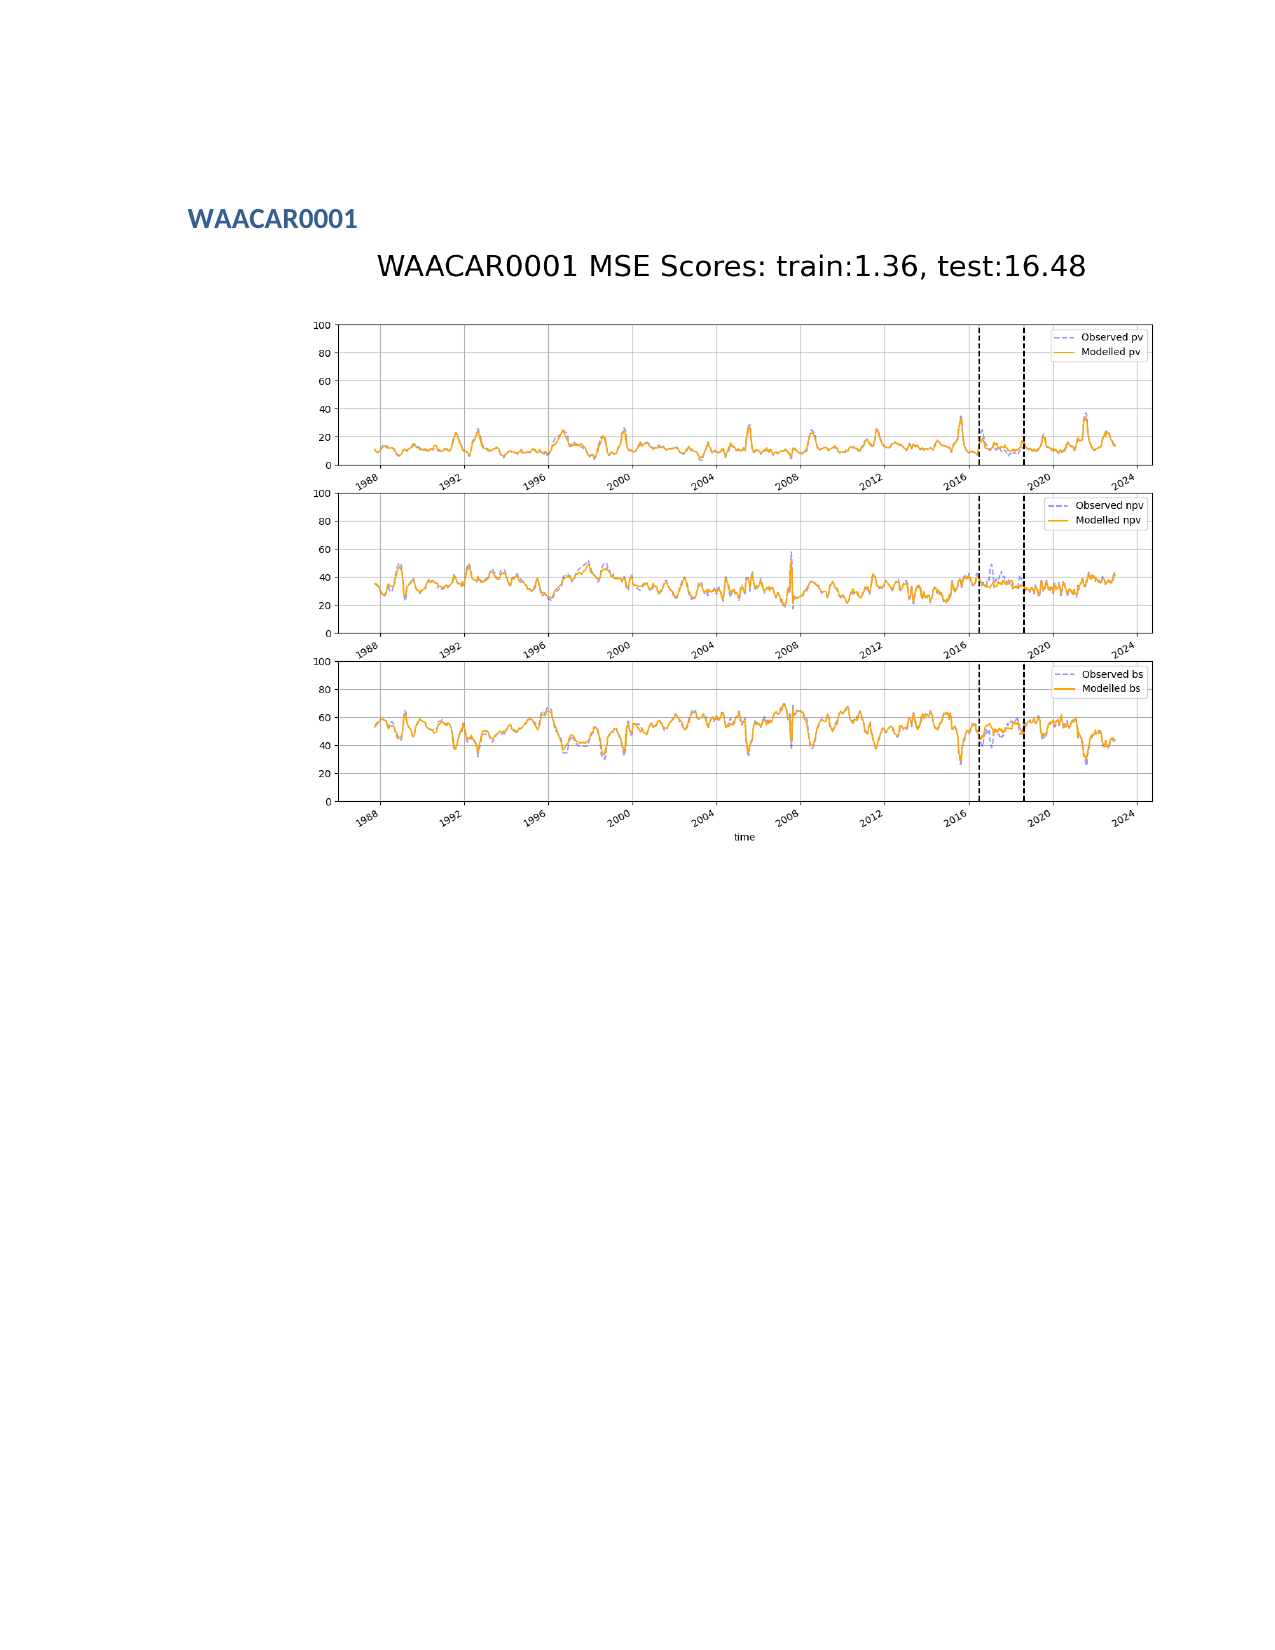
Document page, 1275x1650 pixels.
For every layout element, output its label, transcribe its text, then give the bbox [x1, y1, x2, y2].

picture [206, 241, 1257, 941]
subtitle WAACAR0001 [187, 200, 1087, 236]
